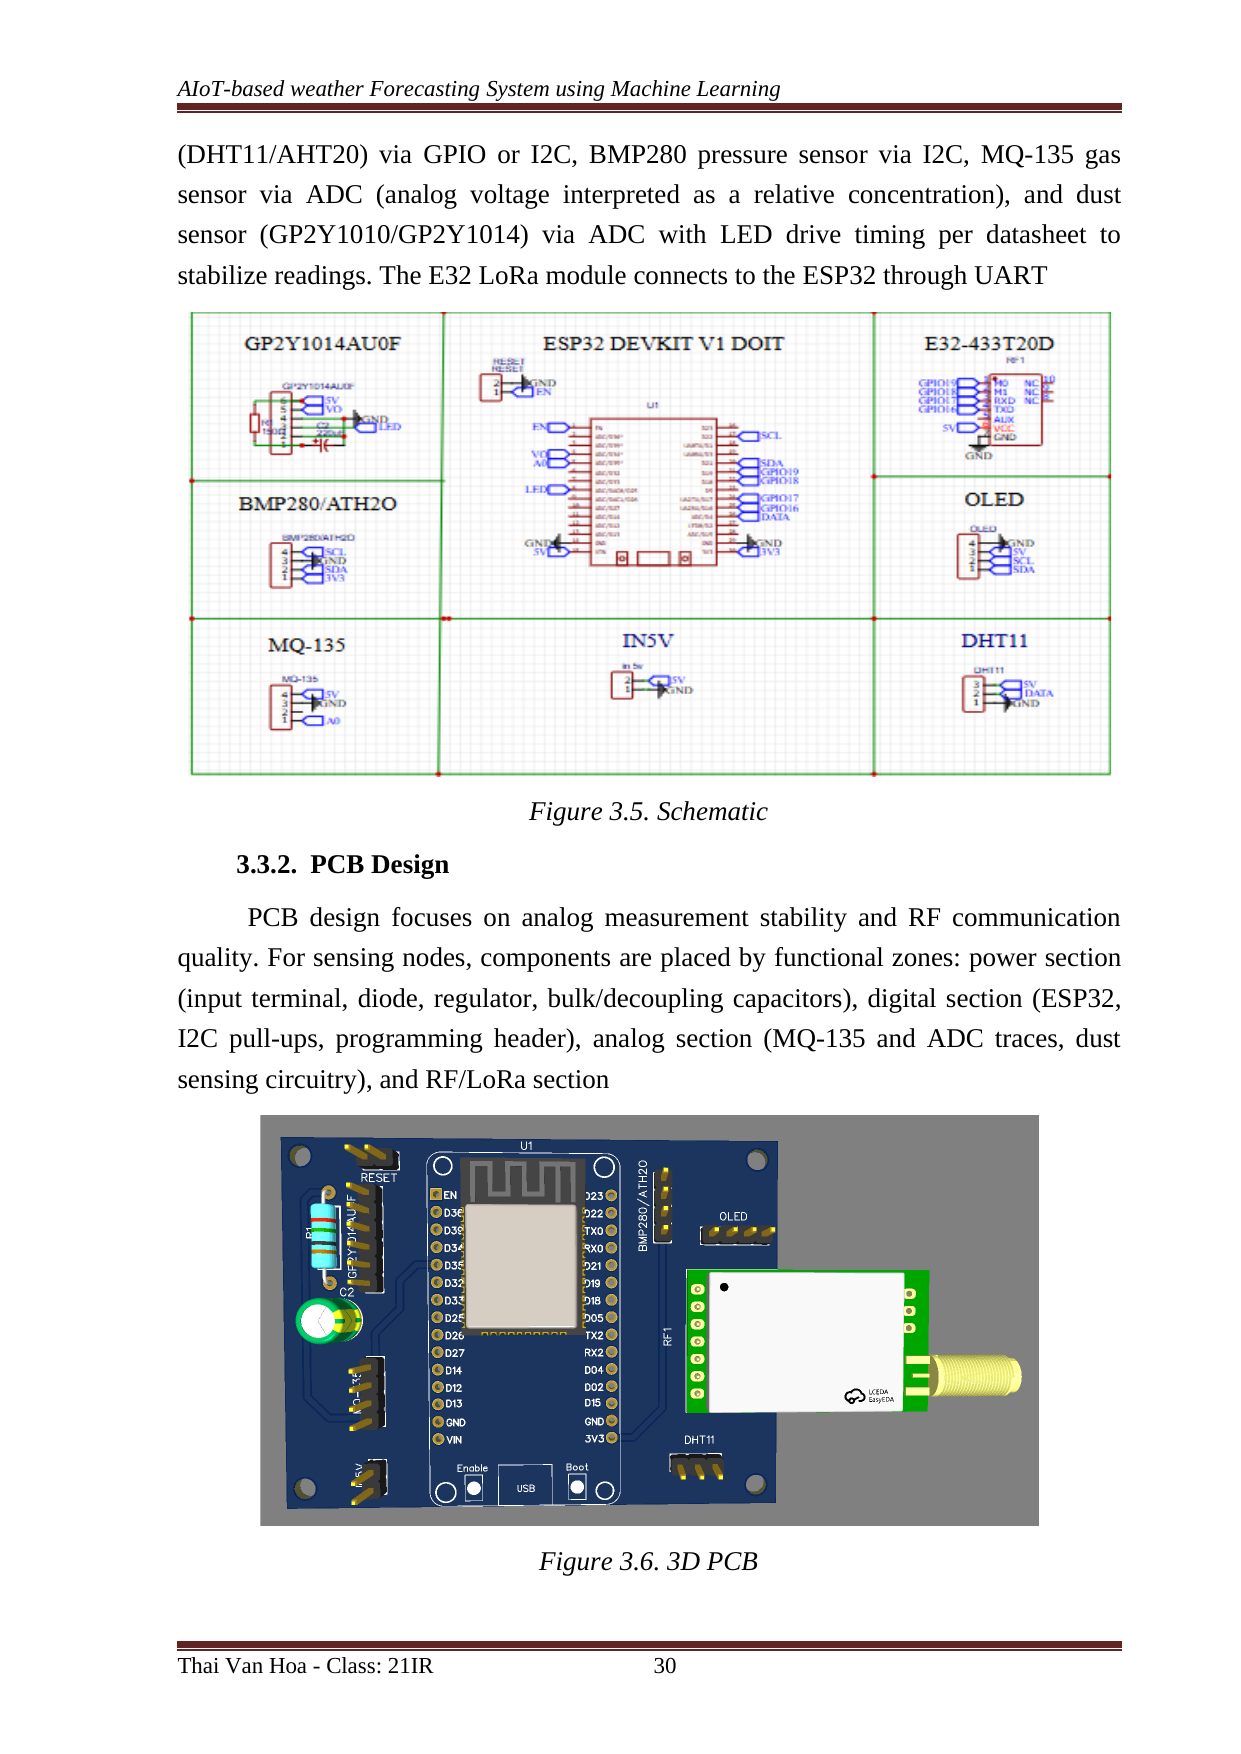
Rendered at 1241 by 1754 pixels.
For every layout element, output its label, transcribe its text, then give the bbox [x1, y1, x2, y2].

picture [260, 1115, 1039, 1526]
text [177, 138, 1122, 290]
text Figure 3.6. 3D PCB [177, 1544, 1122, 1576]
text Figure 3.5. Schematic [177, 795, 1122, 826]
list PCB Design [177, 848, 1122, 879]
picture [188, 312, 1112, 777]
text PCB design focuses on analog measurement stability and RF communication quality. For sensing nodes, components are placed by functional zones: power section (input terminal, diode, regulator, bulk/decoupling capacitors), digital section (ESP32, I2C pull-ups, programming header), analog section (MQ-135 and ADC traces, dust sensing circuitry), and RF/LoRa section [177, 901, 1122, 1094]
